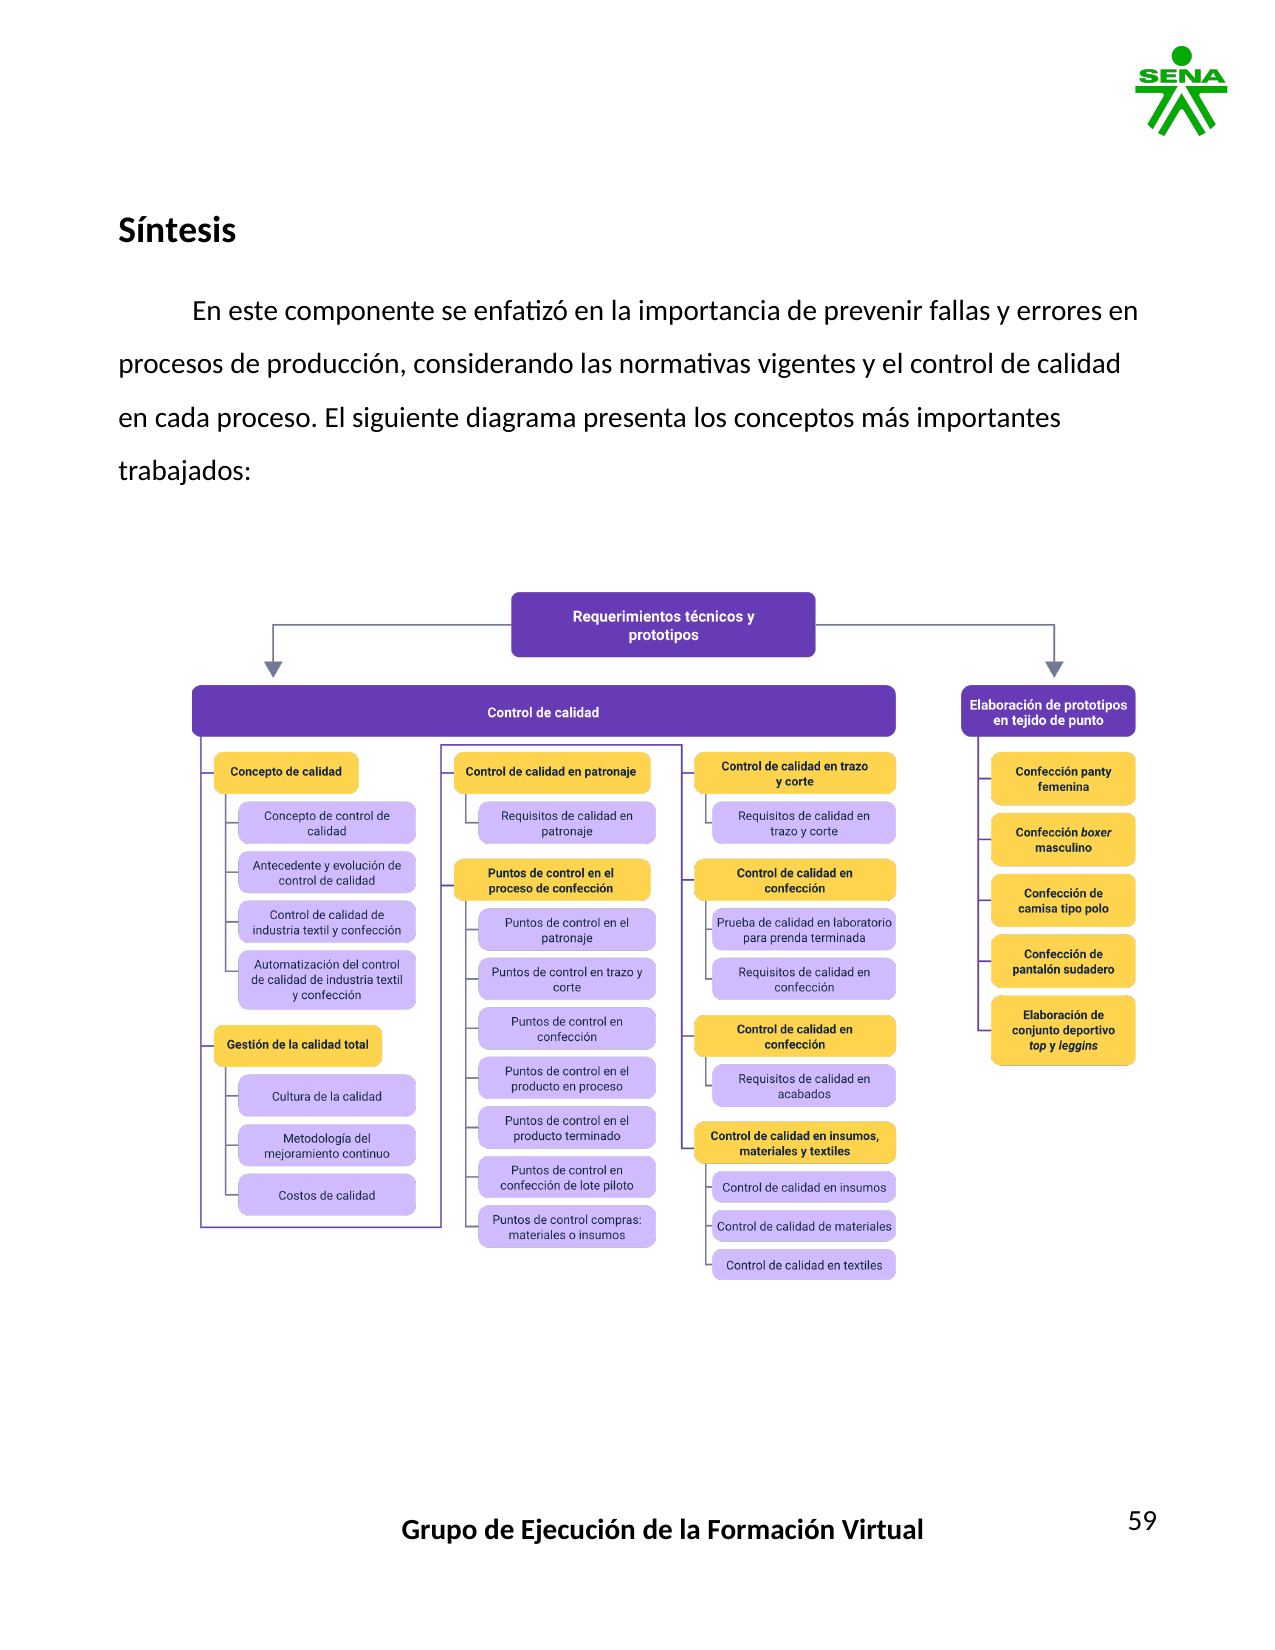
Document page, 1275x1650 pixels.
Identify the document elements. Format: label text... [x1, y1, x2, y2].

text Síntesis [118, 206, 1157, 252]
picture [192, 592, 1136, 1280]
picture [1135, 46, 1228, 136]
text En este componente se enfatizó en la importancia de prevenir fallas y errores en procesos de producción, considerando las normativas vigentes y el control de calidad en cada proceso. El siguiente diagrama presenta los conceptos más importantes trabajados: [118, 292, 1157, 488]
